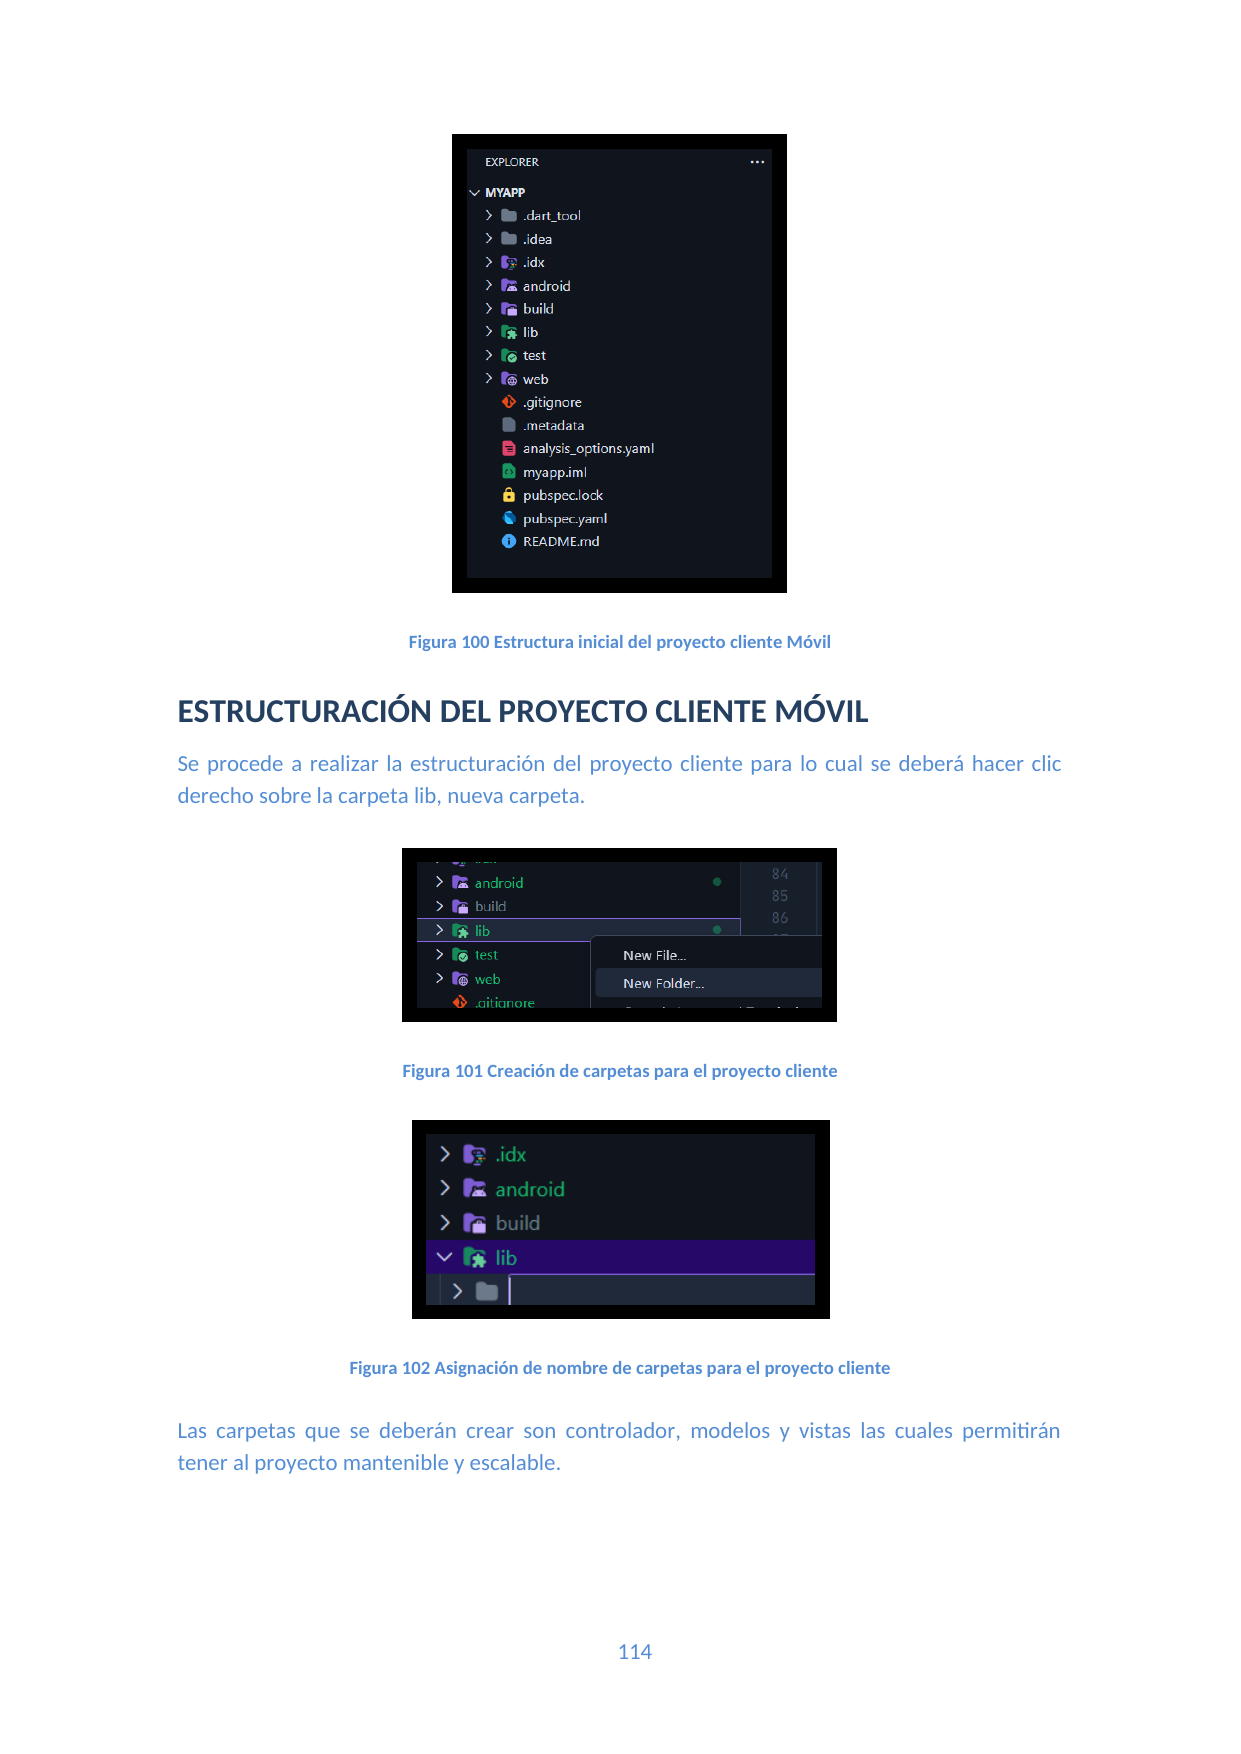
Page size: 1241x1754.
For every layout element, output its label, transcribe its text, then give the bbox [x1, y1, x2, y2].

subtitle ESTRUCTURACIÓN DEL PROYECTO CLIENTE MÓVIL [177, 689, 1063, 730]
picture [417, 862, 822, 1008]
text Las carpetas que se deberán crear son controlador, modelos y vistas las cuales permitirán tener al proyecto mantenible y escalable. [177, 1416, 1063, 1476]
picture [426, 1134, 815, 1305]
picture [467, 149, 772, 578]
text Se procede a realizar la estructuración del proyecto cliente para lo cual se deberá hacer clic derecho sobre la carpeta lib, nueva carpeta. [177, 749, 1063, 809]
